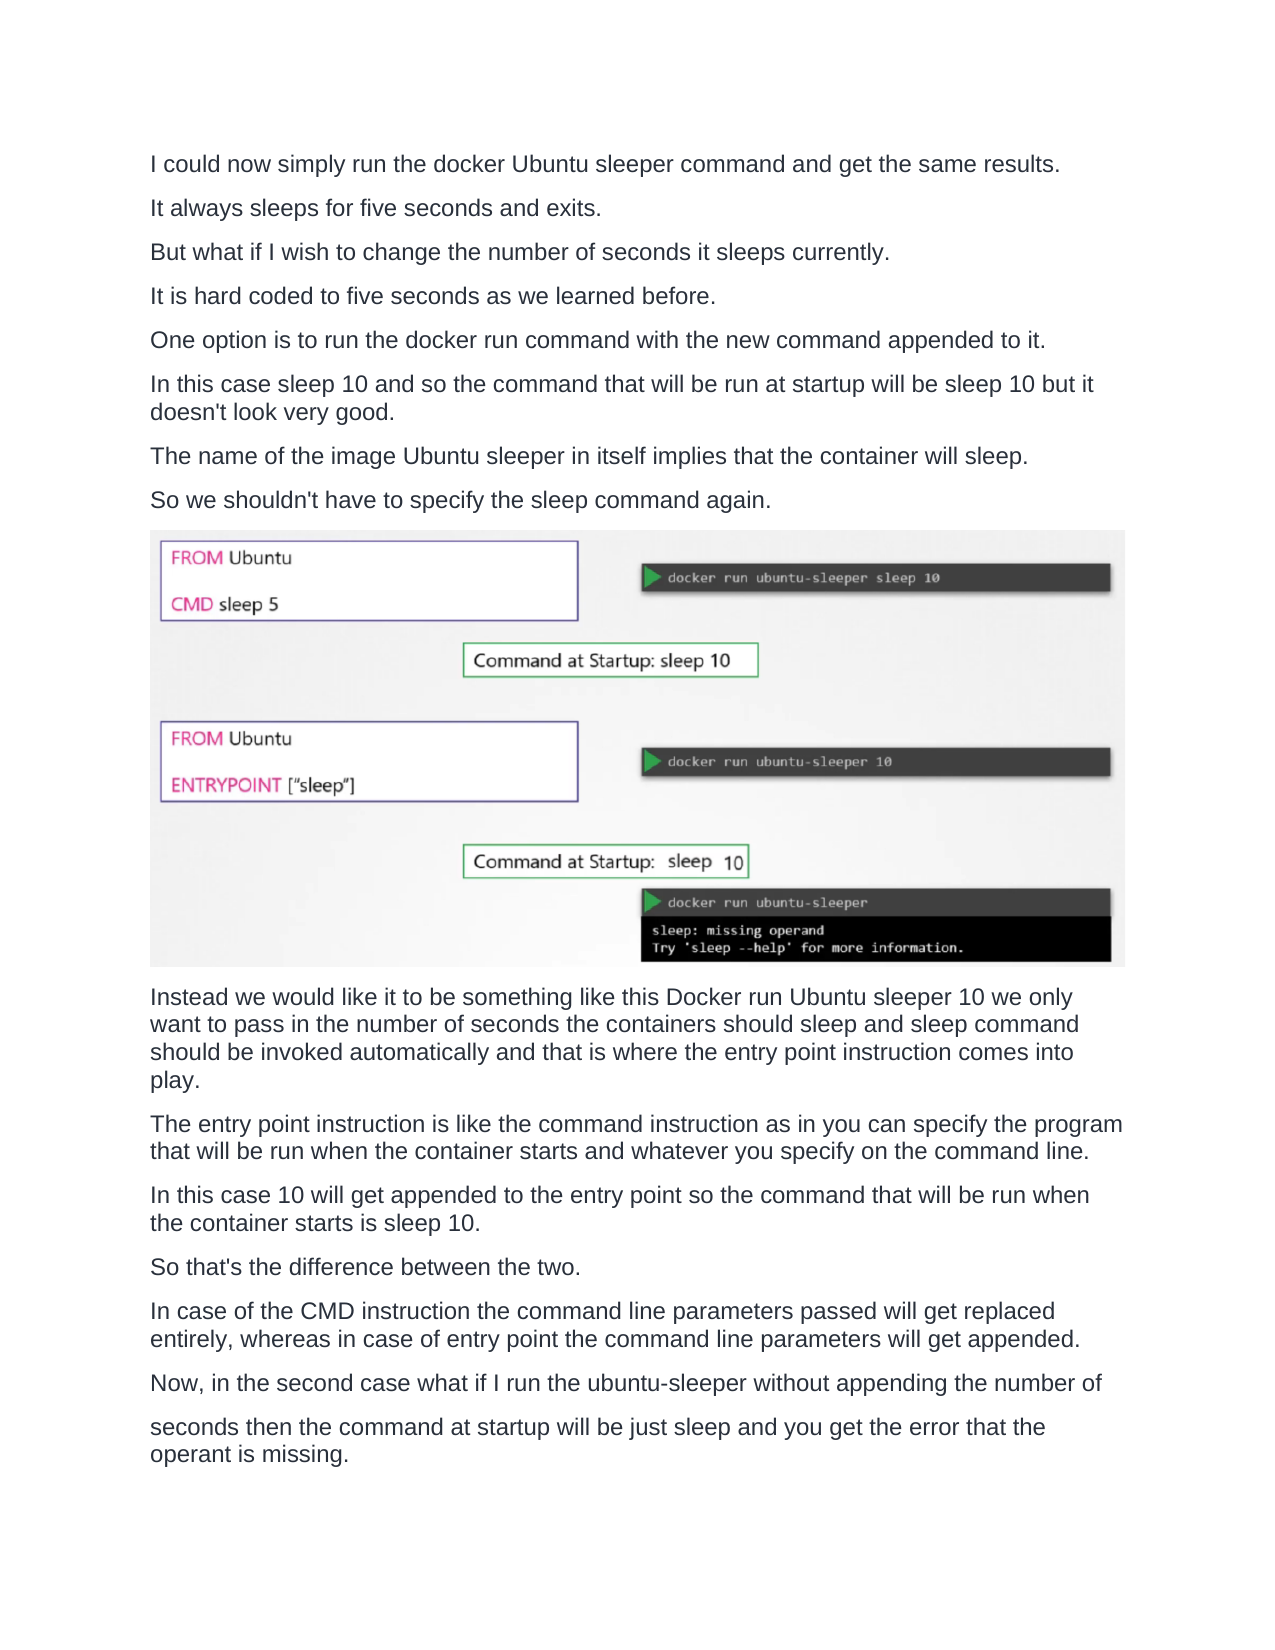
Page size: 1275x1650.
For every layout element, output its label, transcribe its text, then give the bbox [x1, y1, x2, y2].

text seconds then the command at startup will be just sleep and you get the error that the operant is missing. [150, 1413, 1125, 1468]
picture [150, 530, 1125, 967]
text The name of the image Ubuntu sleeper in itself implies that the container will sleep. [150, 442, 1125, 469]
text It is hard coded to five seconds as we learned before. [150, 282, 1125, 310]
text Instead we would like it to be something like this Docker run Ubuntu sleeper 10 we only want to pass in the number of seconds the containers should sleep and sleep command should be invoked automatically and that is where the entry point instruction comes into play. [150, 983, 1125, 1093]
text So that's the difference between the two. [150, 1253, 1125, 1281]
text It always sleeps for five seconds and exits. [150, 194, 1125, 222]
text In case of the CMD instruction the command line parameters passed will get replaced entirely, whereas in case of entry point the command line parameters will get appended. [150, 1297, 1125, 1352]
text I could now simply run the docker Ubuntu sleeper command and get the same results. [150, 150, 1125, 178]
text In this case sleep 10 and so the command that will be run at startup will be sleep 10 but it doesn't look very good. [150, 370, 1125, 426]
text But what if I wish to change the number of seconds it sleeps currently. [150, 238, 1125, 266]
text One option is to run the docker run command with the new command appended to it. [150, 326, 1125, 354]
text In this case 10 will get appended to the entry point so the command that will be run when the container starts is sleep 10. [150, 1181, 1125, 1237]
text So we shouldn't have to specify the sleep command again. [150, 486, 1125, 514]
text The entry point instruction is like the command instruction as in you can specify the program that will be run when the container starts and whatever you specify on the command line. [150, 1110, 1125, 1165]
text Now, in the second case what if I run the ubuntu-sleeper without appending the number of [150, 1369, 1125, 1396]
